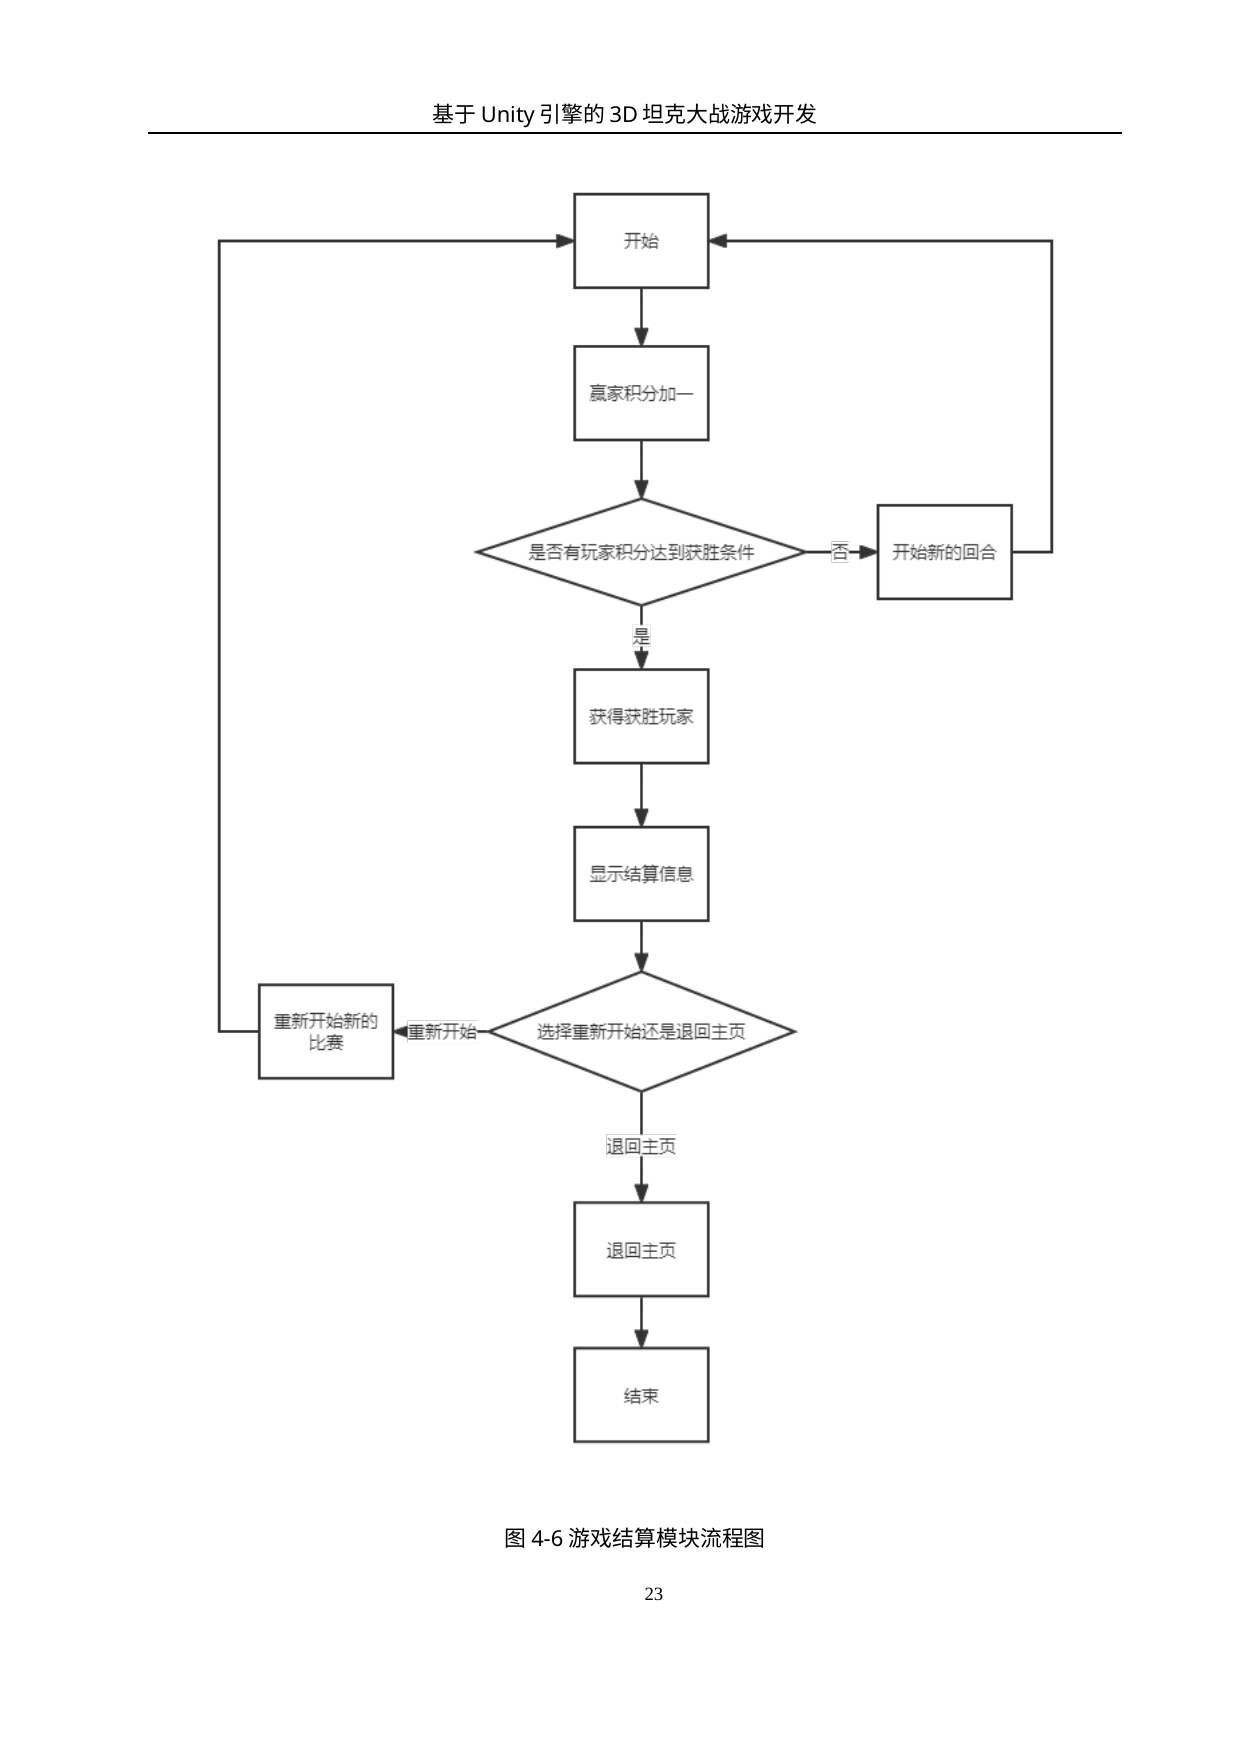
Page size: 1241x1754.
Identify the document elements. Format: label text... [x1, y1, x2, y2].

picture [186, 161, 1084, 1475]
text 图 4-6 游戏结算模块流程图 [148, 1520, 1122, 1554]
